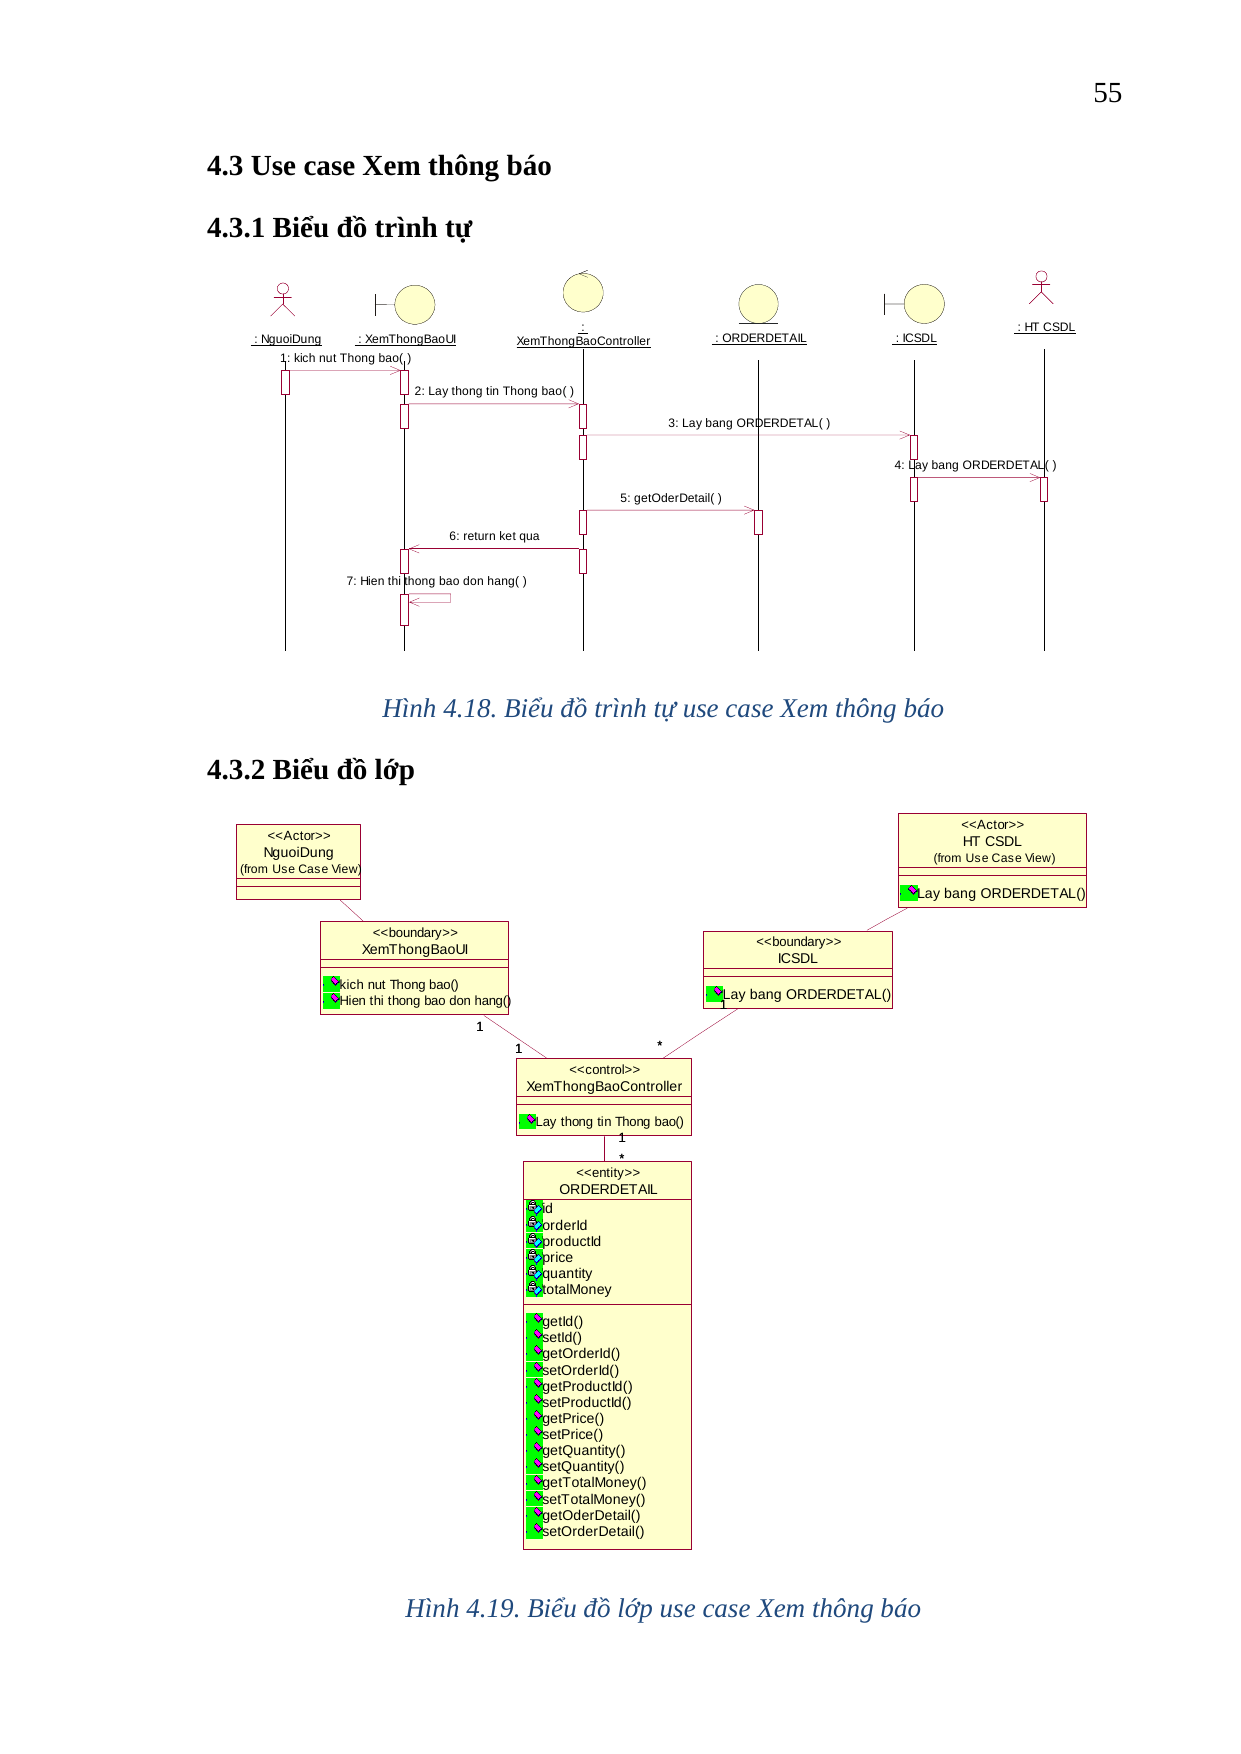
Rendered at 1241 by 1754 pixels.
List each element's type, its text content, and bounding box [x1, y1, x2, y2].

subtitle Use case Xem thông báo [207, 148, 1122, 181]
text Hình .. Biểu đồ lớp use case Xem thông báo [207, 1593, 1122, 1624]
text Hình .. Biểu đồ trình tự use case Xem thông báo [207, 693, 1122, 724]
subtitle Biểu đồ trình tự [207, 211, 1122, 244]
subtitle Biểu đồ lớp [207, 752, 1122, 785]
